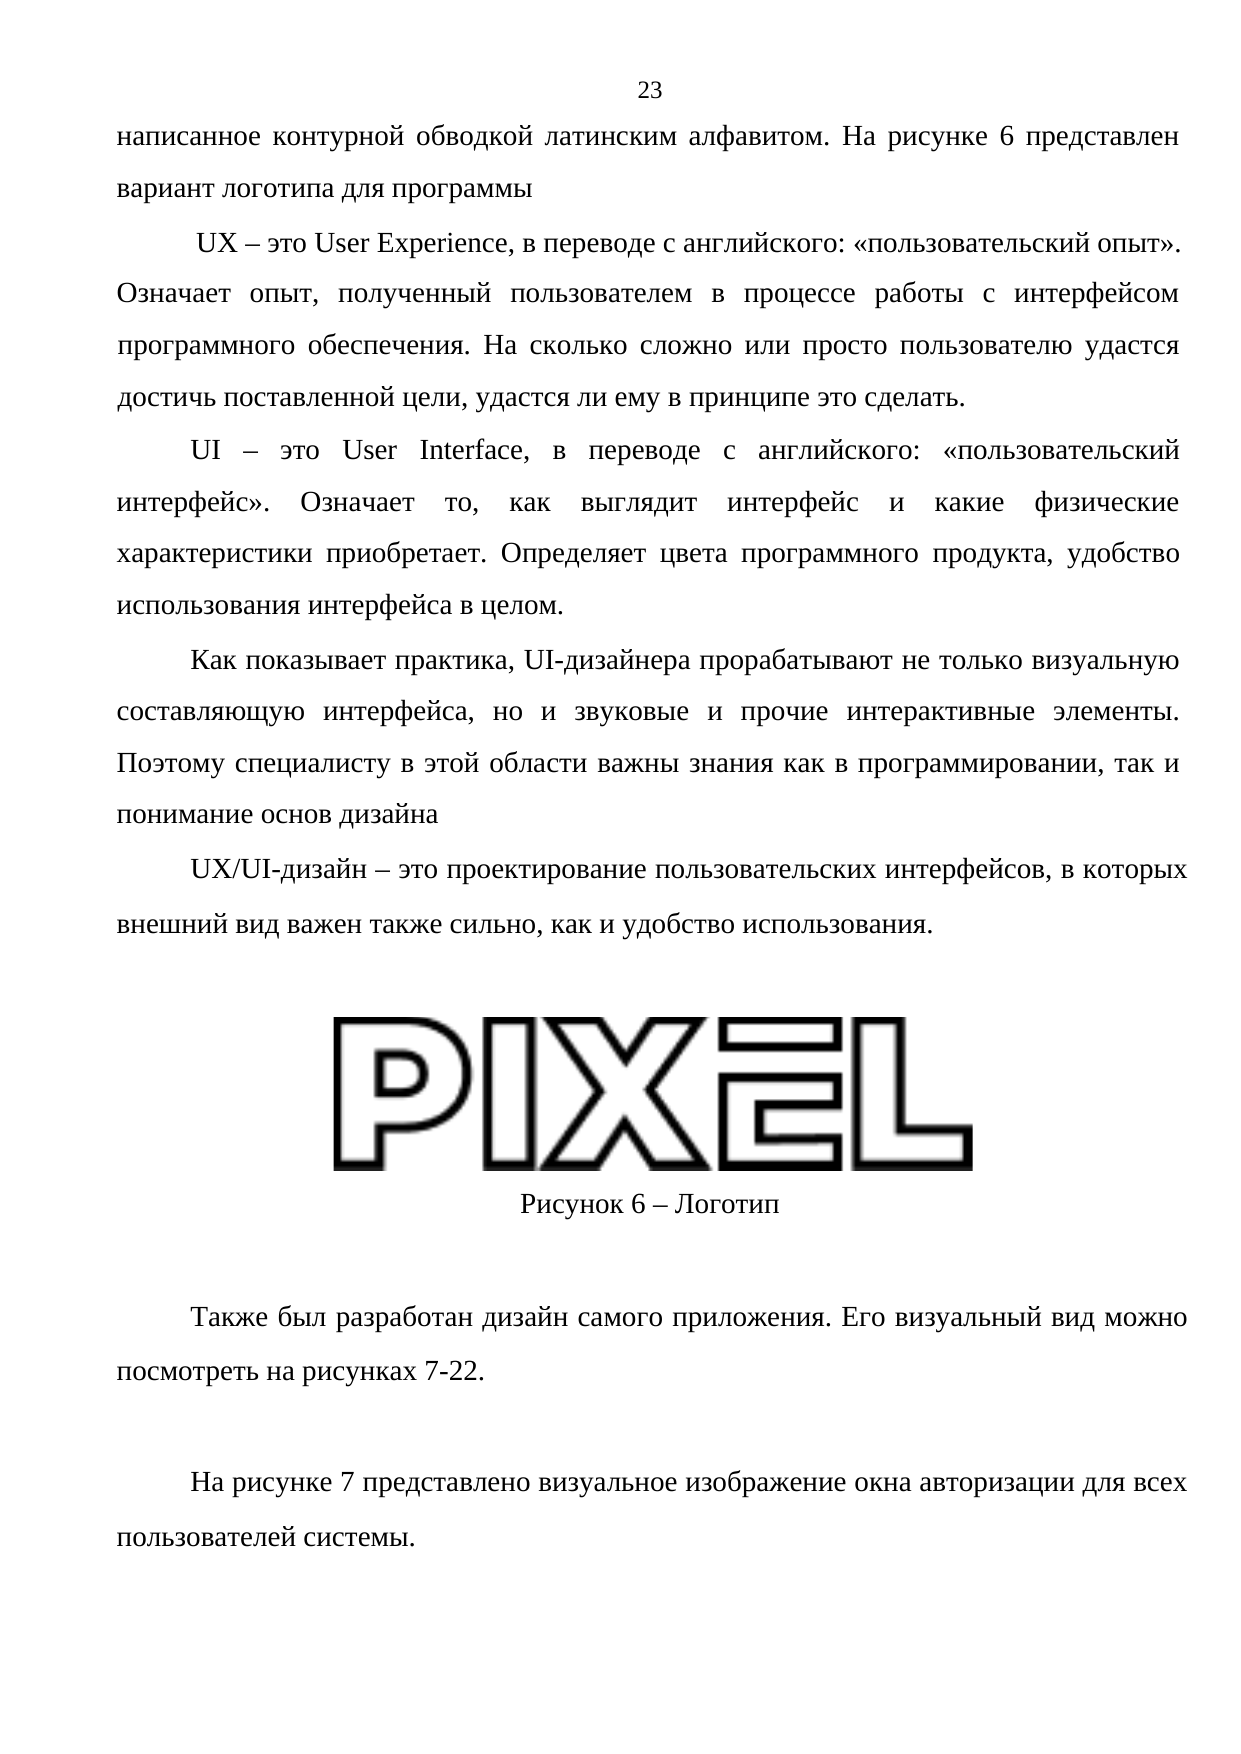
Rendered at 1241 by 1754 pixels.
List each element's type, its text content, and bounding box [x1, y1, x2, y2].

text UI – это User Interface, в переводе с английского: «пользовательский интерфейс». Означает то, как выглядит интерфейс и какие физические характеристики приобретает. Определяет цвета программного продукта, удобство использования интерфейса в целом. [116, 432, 1181, 620]
text Рисунок 6 – Логотип [133, 1186, 1166, 1220]
text UX – это User Experience, в переводе с английского: «пользовательский опыт». [118, 225, 1182, 258]
picture [333, 1017, 973, 1171]
text Означает опыт, полученный пользователем в процессе работы с интерфейсом программного обеспечения. На сколько сложно или просто пользователю удастся достичь поставленной цели, удастся ли ему в принципе это сделать. [116, 275, 1180, 413]
text Также был разработан дизайн самого приложения. Его визуальный вид можно посмотреть на рисунках 7-22. [116, 1299, 1189, 1387]
text UX/UI-дизайн – это проектирование пользовательских интерфейсов, в которых внешний вид важен также сильно, как и удобство использования. [116, 851, 1189, 939]
text Как показывает практика, UI-дизайнера прорабатывают не только визуальную составляющую интерфейса, но и звуковые и прочие интерактивные элементы. Поэтому специалисту в этой области важны знания как в программировании, так и понимание основ дизайна [116, 642, 1181, 830]
text На рисунке 7 представлено визуальное изображение окна авторизации для всех пользователей системы. [116, 1464, 1189, 1552]
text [116, 118, 1181, 203]
